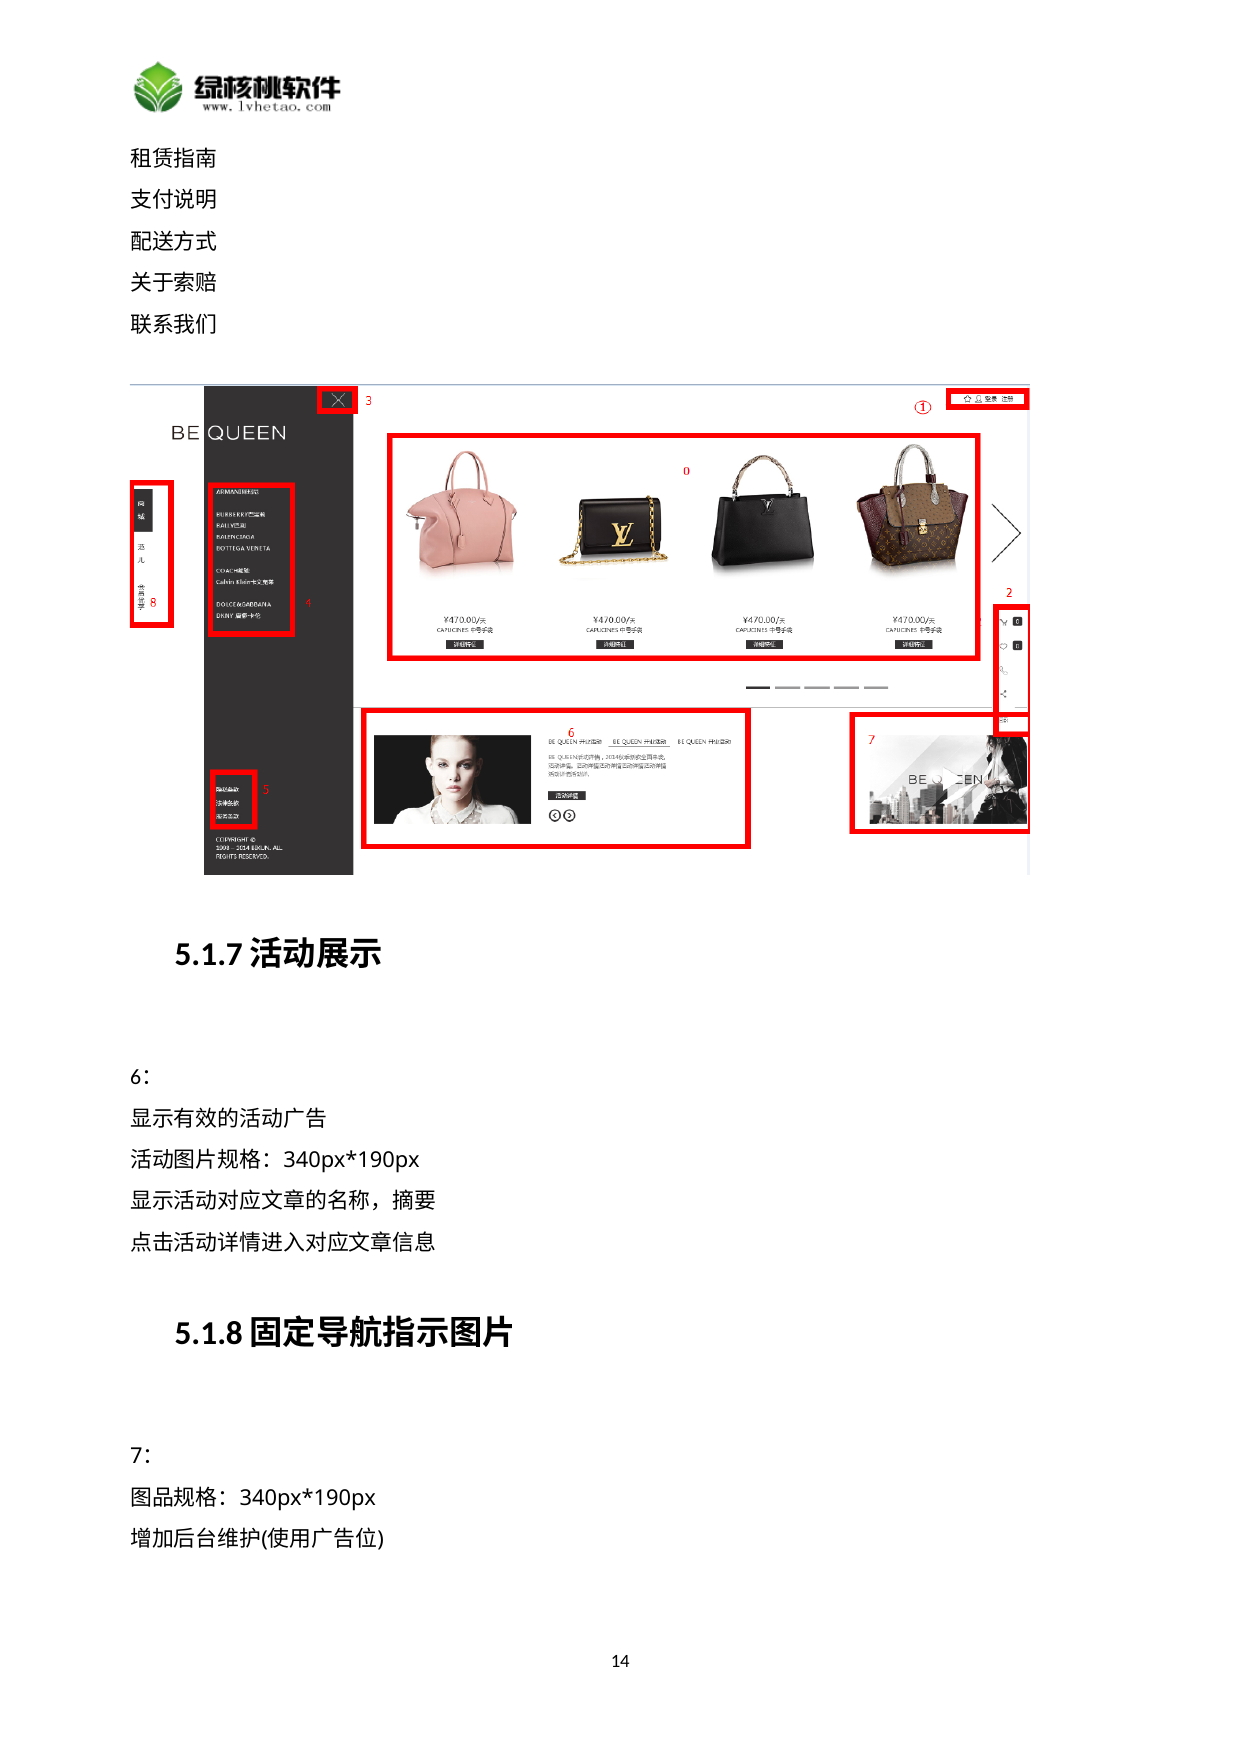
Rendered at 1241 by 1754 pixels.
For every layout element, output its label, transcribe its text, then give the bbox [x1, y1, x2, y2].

text 活动图片规格：340px*190px [130, 1137, 1110, 1179]
picture [129, 59, 346, 116]
text 关于索赔 [130, 260, 1110, 302]
text 支付说明 [130, 177, 1110, 219]
text 增加后台维护(使用广告位) [130, 1517, 1110, 1558]
text 6： [130, 1054, 1110, 1096]
subtitle 固定导航指示图片 [174, 1289, 1110, 1372]
subtitle 活动展示 [174, 909, 1110, 992]
text 显示有效的活动广告 [130, 1096, 1110, 1137]
text 配送方式 [130, 219, 1110, 260]
text 点击活动详情进入对应文章信息 [130, 1220, 1110, 1262]
picture [129, 384, 1030, 875]
text 显示活动对应文章的名称，摘要 [130, 1179, 1110, 1220]
text 联系我们 [130, 302, 1110, 343]
text 图品规格：340px*190px [130, 1475, 1110, 1517]
text 租赁指南 [130, 136, 1110, 177]
text 7： [130, 1434, 1110, 1475]
